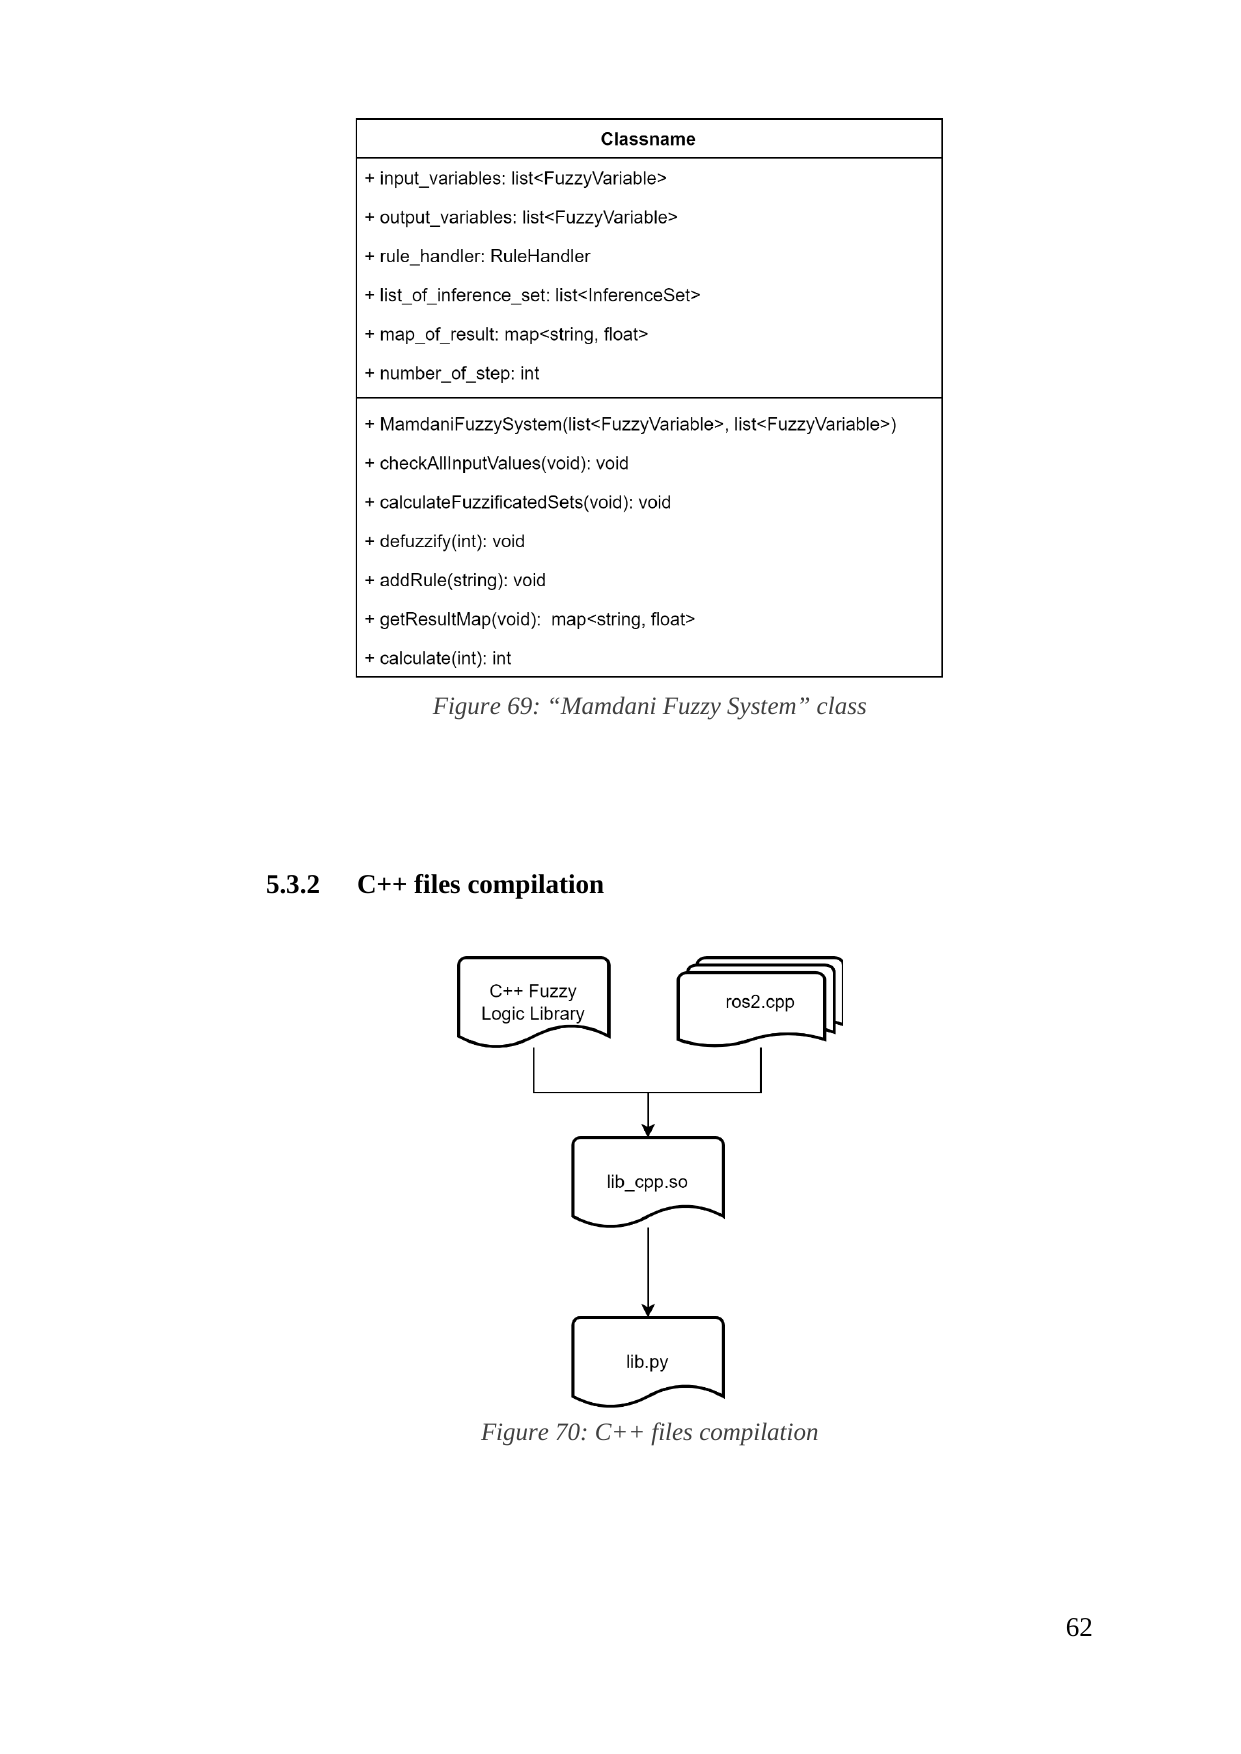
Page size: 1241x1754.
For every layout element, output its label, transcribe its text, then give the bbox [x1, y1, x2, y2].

picture [456, 955, 843, 1408]
subtitle C++ files compilation [266, 868, 1092, 899]
picture [355, 118, 944, 682]
